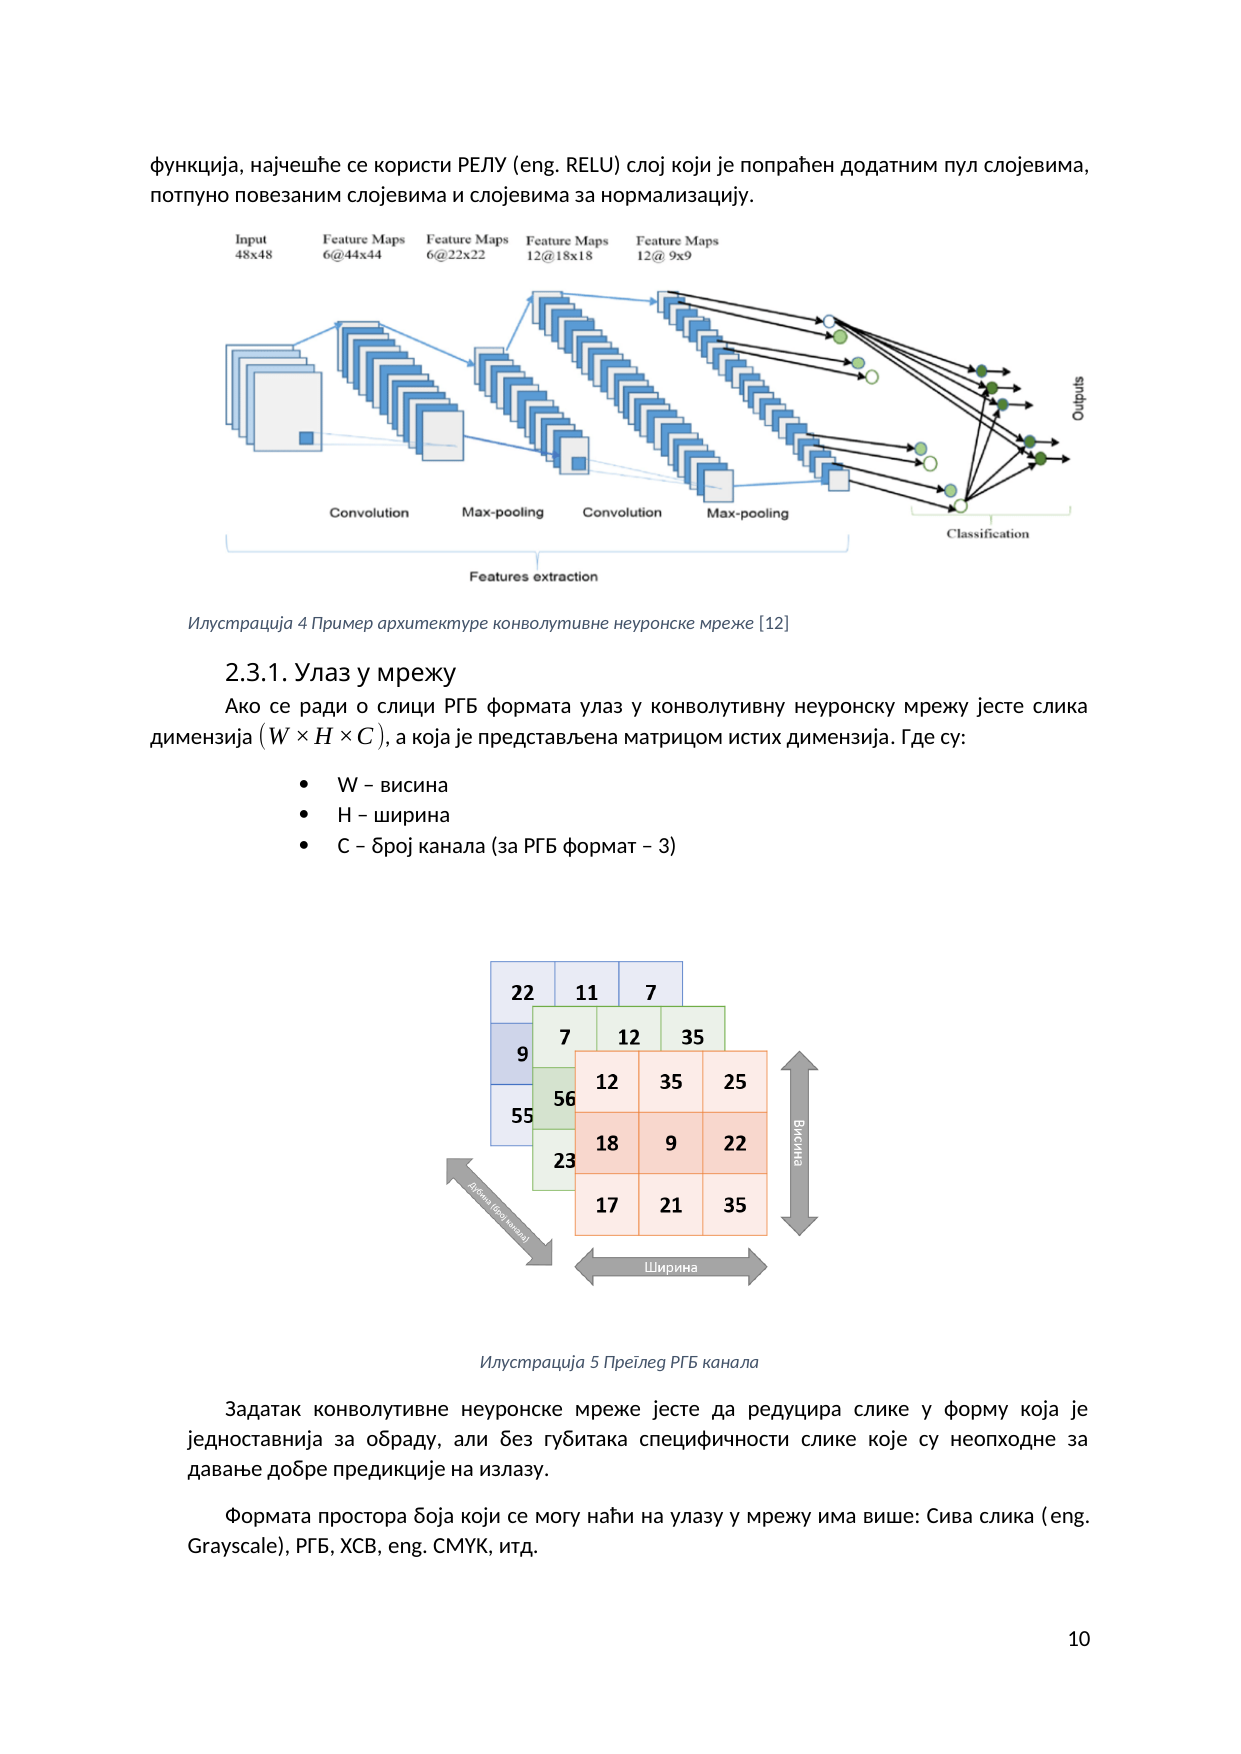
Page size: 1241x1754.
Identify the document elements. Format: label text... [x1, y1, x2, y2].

list H – ширина [300, 801, 1090, 829]
text Илустрација 5 Преглед РГБ канала [150, 1350, 1090, 1373]
list C – број канала (за РГБ формат – 3) [300, 831, 1090, 859]
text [150, 150, 1090, 208]
text Илустрација 4 Пример архитектуре конволутивне неуронске мреже [12] [150, 611, 1090, 634]
list W – висина [300, 770, 1090, 798]
text Задатак конволутивне неуронске мреже јесте да редуцира слике у форму која је једноставнија за обраду, али без губитака специфичности слике које су неопходне за давање добре предикције на излазу. [187, 1394, 1090, 1482]
subtitle 2.3.1. Улаз у мрежу [150, 654, 1090, 689]
text Формата простора боја који се могу наћи на улазу у мрежу има више: Сива слика (eng. Grayscale), РГБ, ХСВ, eng. CMYK, итд. [187, 1501, 1090, 1559]
picture [225, 226, 1097, 592]
text Ако се ради о слици РГБ формата улаз у конволутивну неуронску мрежу јесте слика димензија , а која је представљена матрицом истих димензија. Где су: [150, 691, 1090, 752]
picture [418, 924, 860, 1332]
